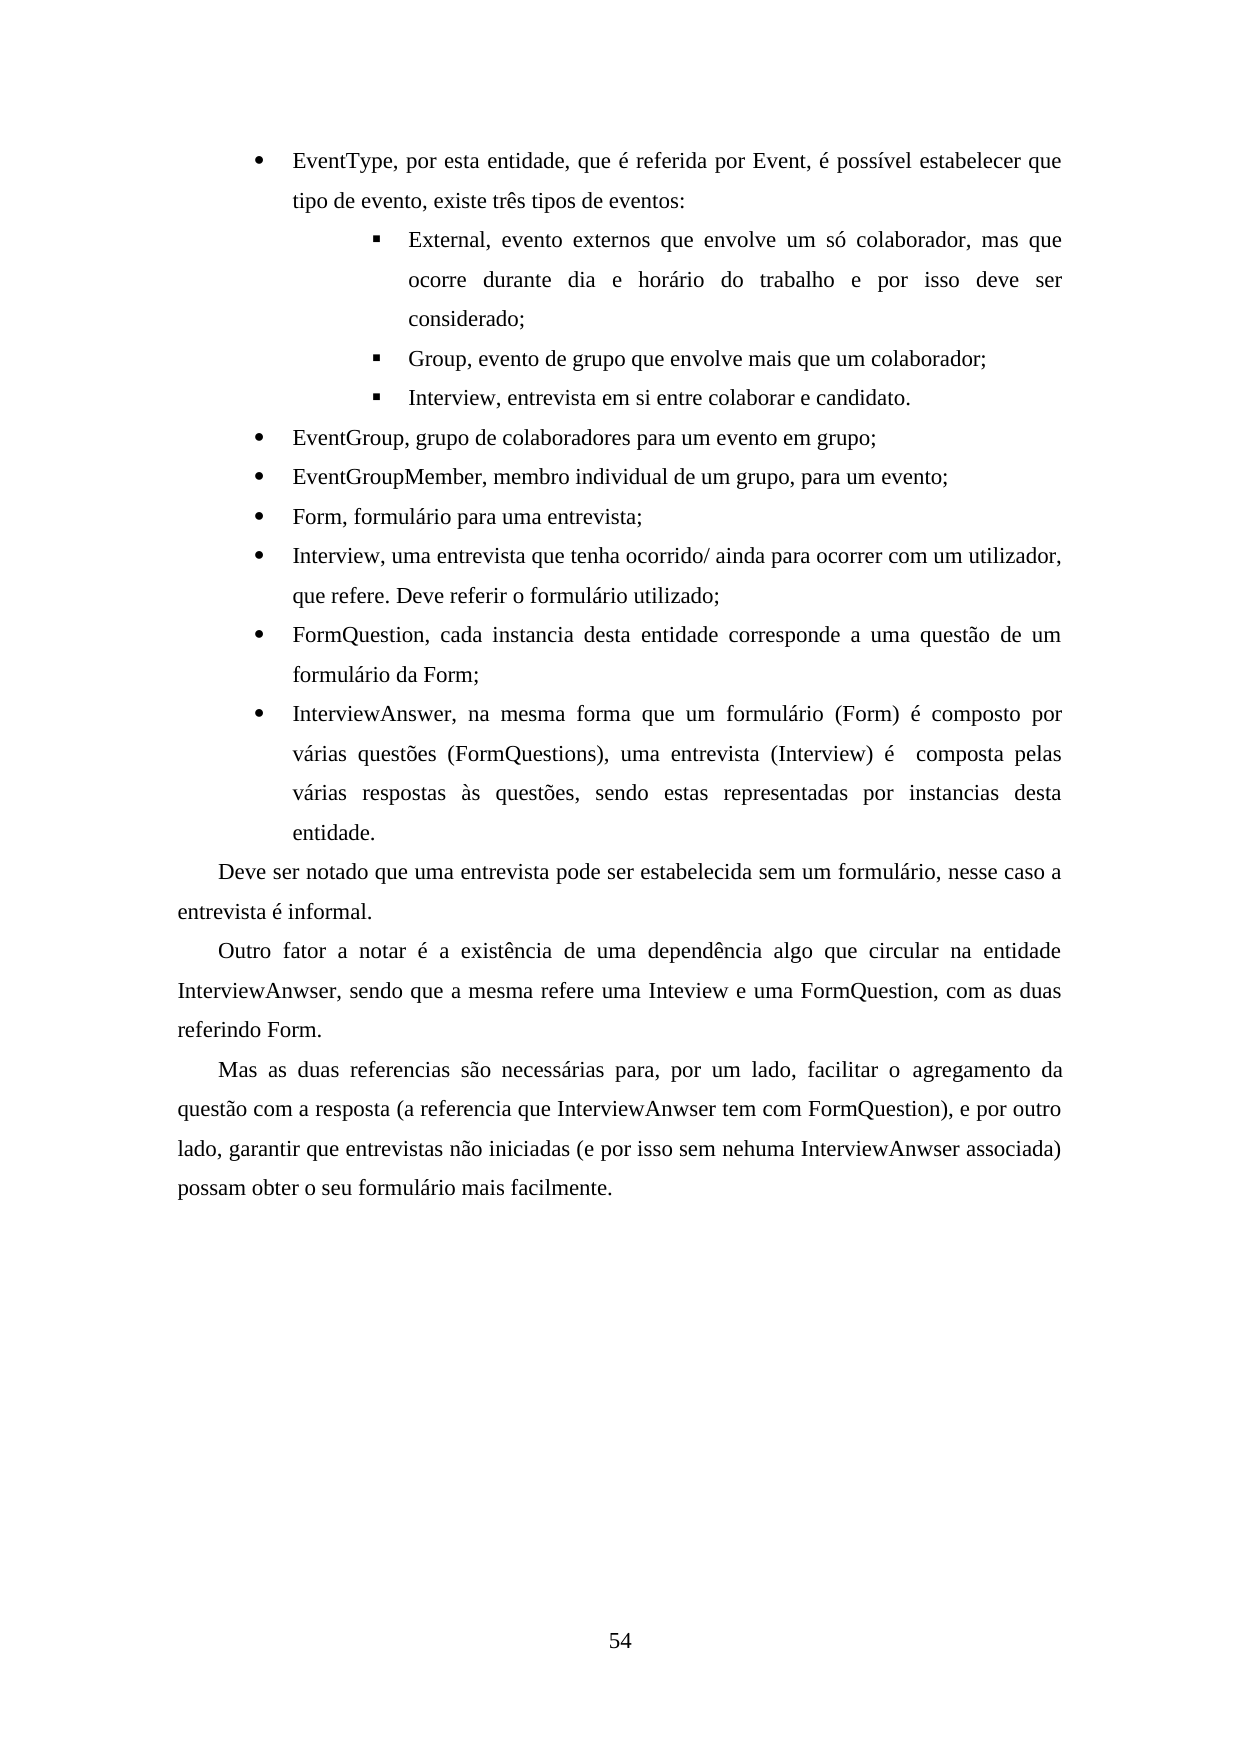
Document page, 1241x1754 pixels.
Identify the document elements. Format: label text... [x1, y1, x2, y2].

list InterviewAnswer, na mesma forma que um formulário (Form) é composto por várias questões (FormQuestions), uma entrevista (Interview) é composta pelas várias respostas às questões, sendo estas representadas por instancias desta entidade. [255, 700, 1063, 845]
list Interview, entrevista em si entre colaborar e candidato. [371, 384, 1063, 411]
list FormQuestion, cada instancia desta entidade corresponde a uma questão de um formulário da Form; [255, 621, 1063, 687]
list EventType, por esta entidade, que é referida por Event, é possível estabelecer que tipo de evento, existe três tipos de eventos: [255, 148, 1063, 213]
text Outro fator a notar é a existência de uma dependência algo que circular na entidade InterviewAnwser, sendo que a mesma refere uma Inteview e uma FormQuestion, com as duas referindo Form. [177, 937, 1063, 1042]
list EventGroup, grupo de colaboradores para um evento em grupo; [255, 424, 1063, 450]
list Group, evento de grupo que envolve mais que um colaborador; [371, 345, 1063, 371]
list EventGroupMember, membro individual de um grupo, para um evento; [255, 463, 1063, 490]
text Deve ser notado que uma entrevista pode ser estabelecida sem um formulário, nesse caso a entrevista é informal. [177, 858, 1063, 924]
text Mas as duas referencias são necessárias para, por um lado, facilitar o agregamento da questão com a resposta (a referencia que InterviewAnwser tem com FormQuestion), e por outro lado, garantir que entrevistas não iniciadas (e por isso sem nehuma InterviewAnwser associada) possam obter o seu formulário mais facilmente. [177, 1056, 1063, 1200]
list Interview, uma entrevista que tenha ocorrido/ ainda para ocorrer com um utilizador, que refere. Deve referir o formulário utilizado; [255, 542, 1063, 608]
list External, evento externos que envolve um só colaborador, mas que ocorre durante dia e horário do trabalho e por isso deve ser considerado; [371, 227, 1063, 332]
list Form, formulário para uma entrevista; [255, 503, 1063, 529]
